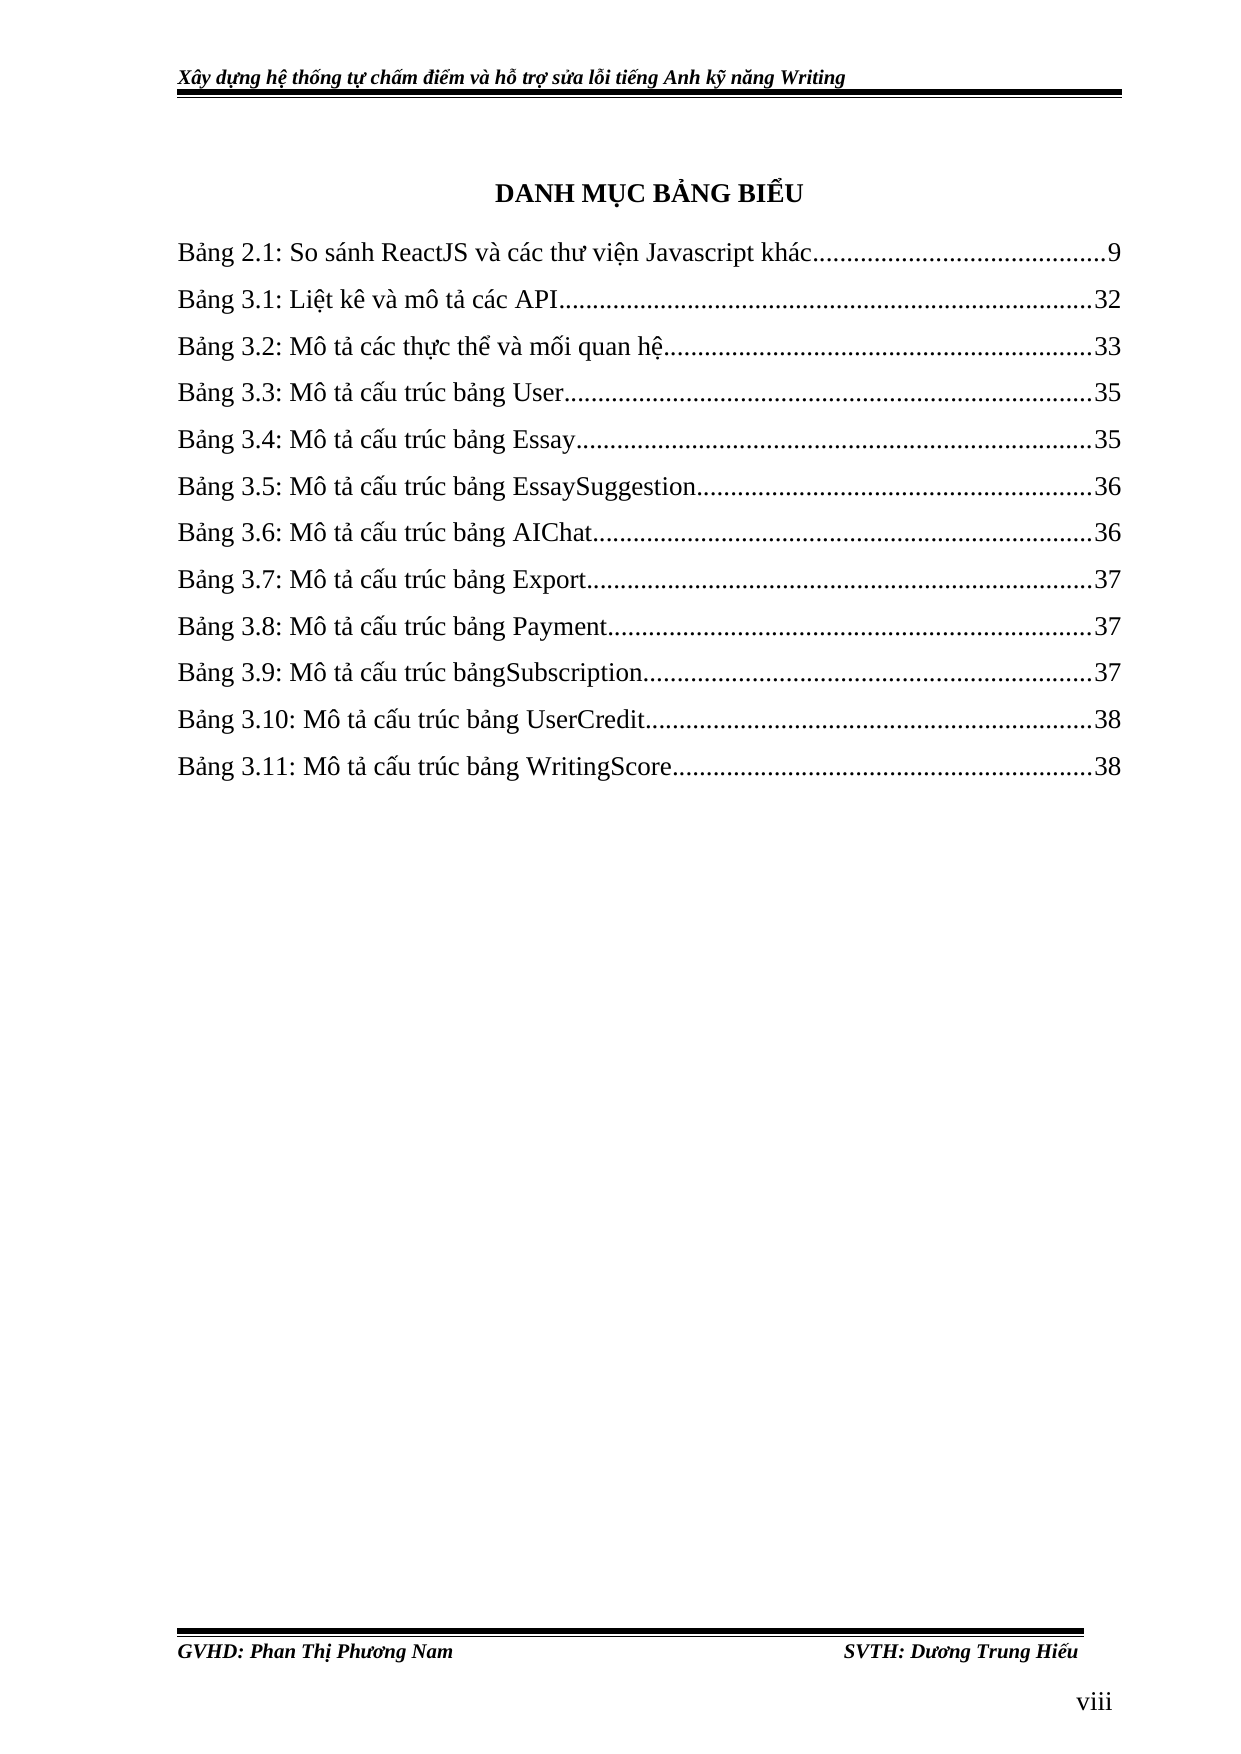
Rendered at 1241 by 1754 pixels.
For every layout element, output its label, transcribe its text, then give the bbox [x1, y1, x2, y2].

text Bảng 3.8: Mô tả cấu trúc bảng Payment 37 [177, 610, 1122, 641]
text Bảng 3.10: Mô tả cấu trúc bảng UserCredit 38 [177, 703, 1122, 734]
text Bảng 3.6: Mô tả cấu trúc bảng AIChat 36 [177, 516, 1122, 548]
text Bảng 3.11: Mô tả cấu trúc bảng WritingScore 38 [177, 750, 1122, 781]
text Bảng 3.4: Mô tả cấu trúc bảng Essay 35 [177, 423, 1122, 454]
text Bảng 3.7: Mô tả cấu trúc bảng Export 37 [177, 563, 1122, 594]
text Bảng 3.9: Mô tả cấu trúc bảngSubscription 37 [177, 656, 1122, 688]
subtitle DANH MỤC BẢNG BIỂU [177, 177, 1122, 208]
text Bảng 3.1: Liệt kê và mô tả các API 32 [177, 283, 1122, 314]
text Bảng 3.2: Mô tả các thực thể và mối quan hệ 33 [177, 330, 1122, 361]
text Bảng 3.3: Mô tả cấu trúc bảng User 35 [177, 376, 1122, 408]
text Bảng 3.5: Mô tả cấu trúc bảng EssaySuggestion 36 [177, 470, 1122, 501]
text Bảng 2.1: So sánh ReactJS và các thư viện Javascript khác 9 [177, 236, 1122, 268]
